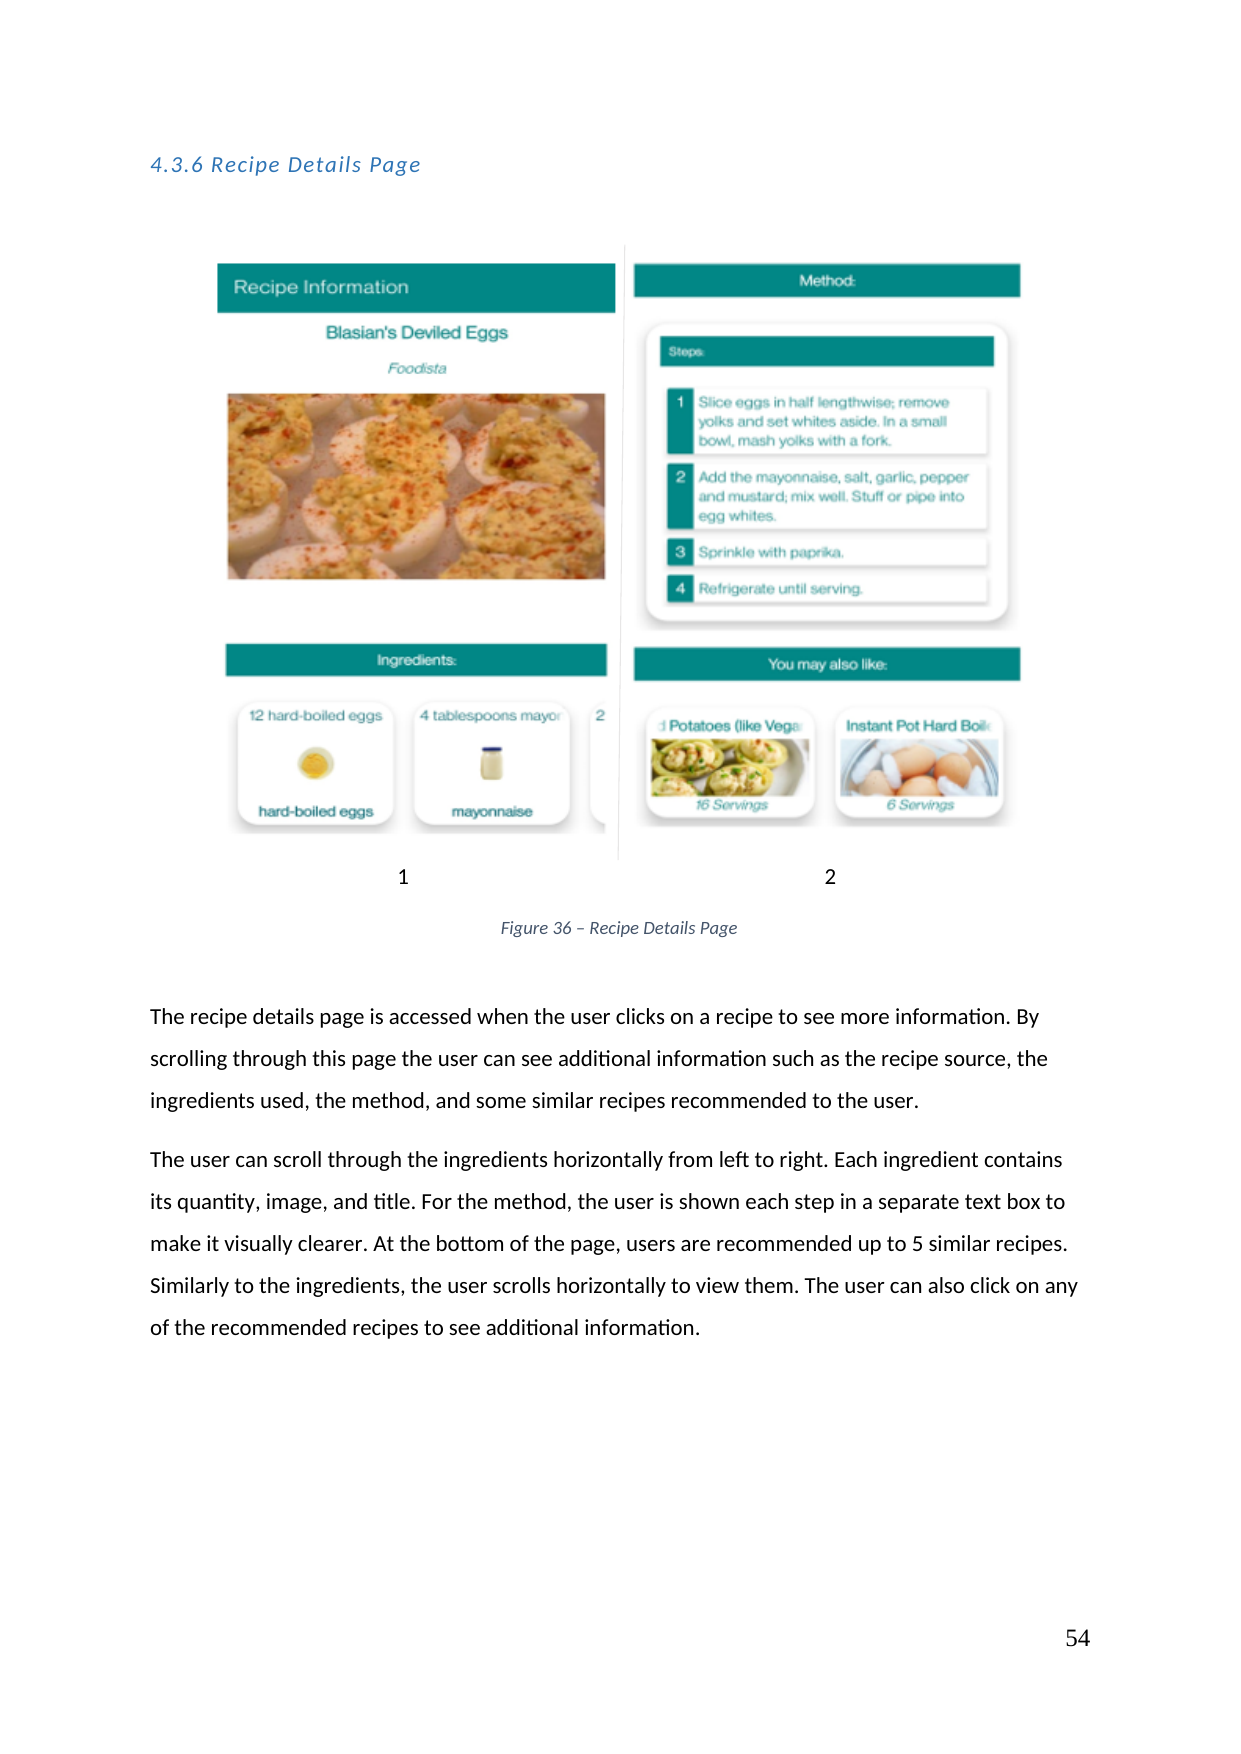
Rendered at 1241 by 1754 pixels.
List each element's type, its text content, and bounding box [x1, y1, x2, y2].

picture [213, 258, 624, 861]
text The user can scroll through the ingredients horizontally from left to right. Each ingredient contains its quantity, image, and title. For the method, the user is shown each step in a separate text box to make it visually clearer. At the bottom of the page, users are recommended up to 5 similar recipes. Similarly to the ingredients, the user scrolls horizontally to view them. The user can also click on any of the recommended recipes to see additional information. [150, 1145, 1090, 1341]
picture [619, 366, 625, 861]
subtitle 4.3.6 Recipe Details Page [150, 150, 1090, 178]
picture [629, 262, 1027, 861]
text The recipe details page is accessed when the user clicks on a recipe to see more information. By scrolling through this page the user can see additional information such as the recipe source, the ingredients used, the method, and some similar recipes recommended to the user. [150, 1002, 1090, 1114]
